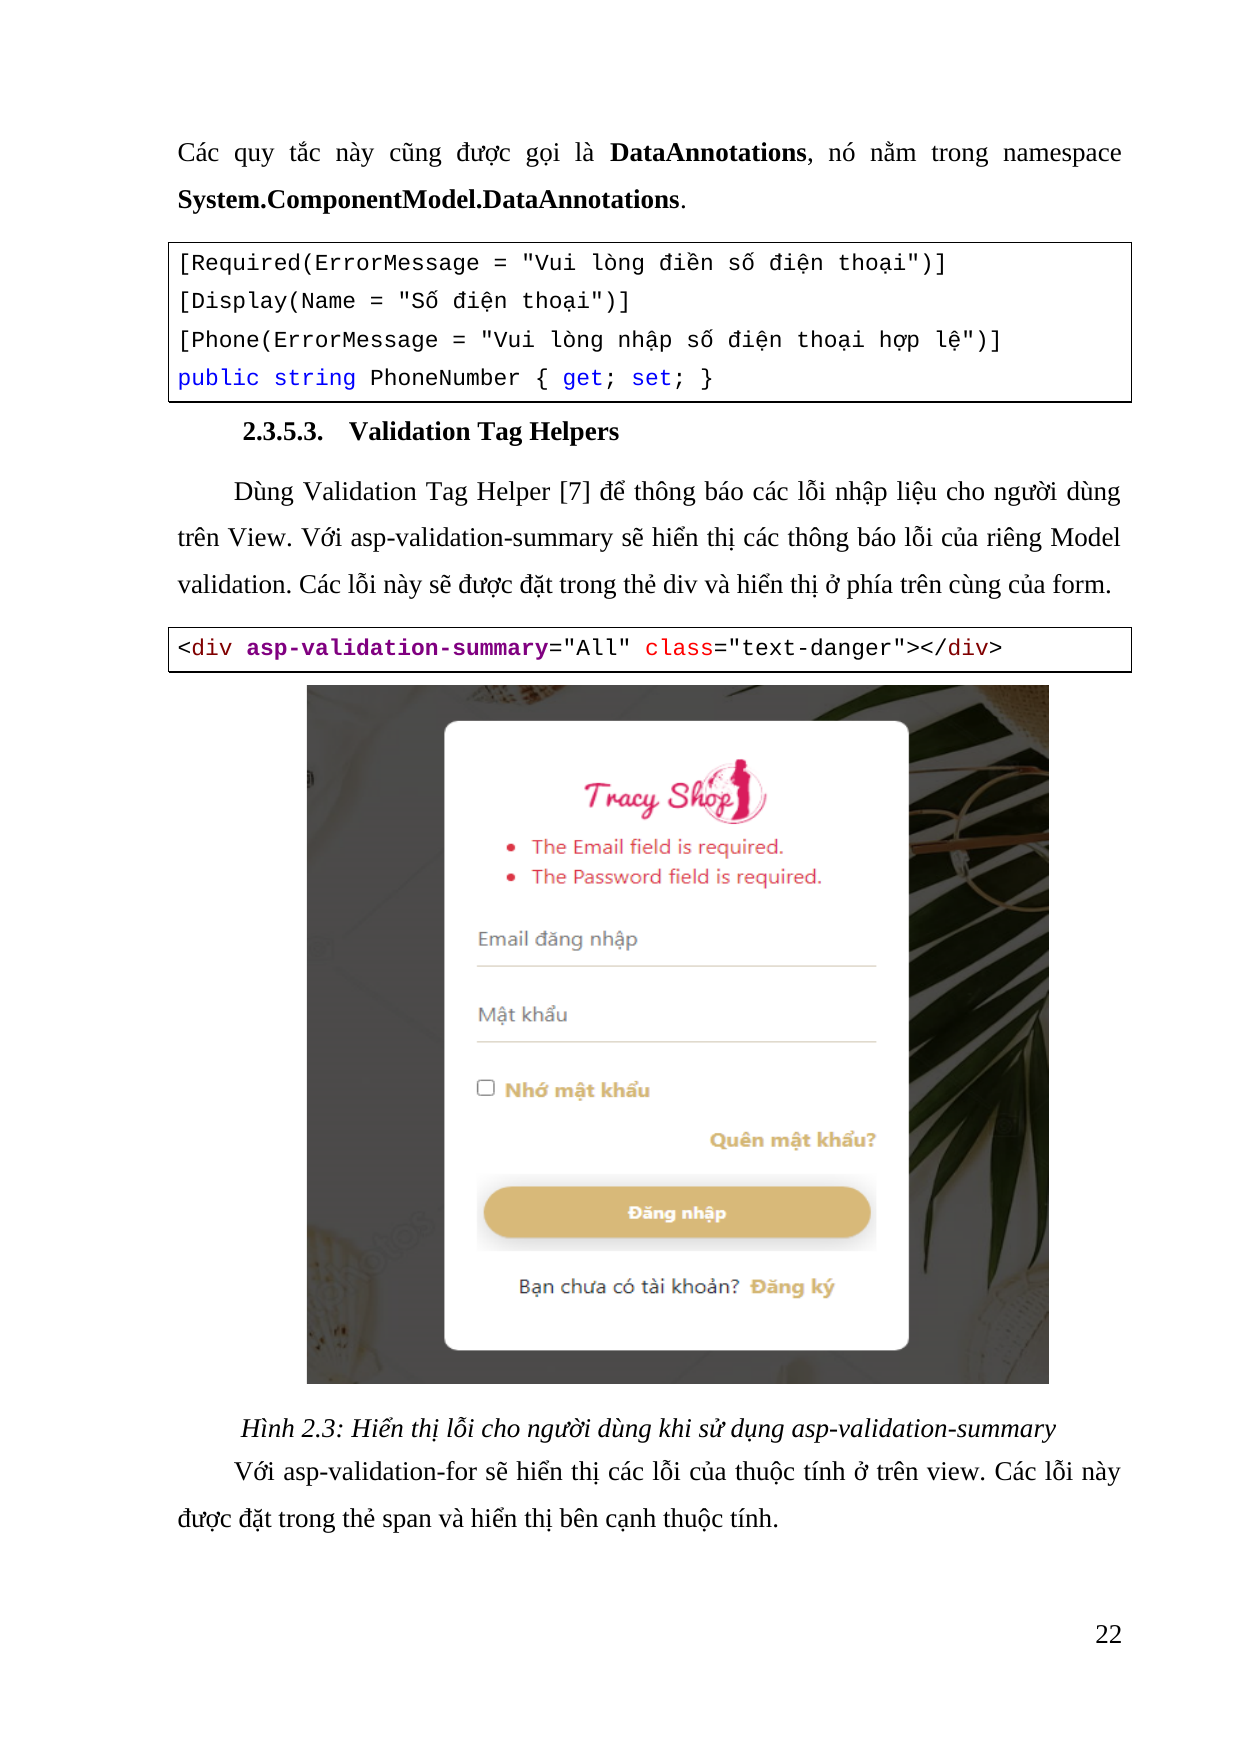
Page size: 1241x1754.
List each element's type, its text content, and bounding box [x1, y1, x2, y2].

subtitle Validation Tag Helpers [242, 415, 1122, 447]
text Với asp-validation-for sẽ hiển thị các lỗi của thuộc tính ở trên view. Các lỗi này được đặt trong thẻ span và hiển thị bên cạnh thuộc tính. [177, 1455, 1122, 1533]
text public string PhoneNumber { get; set; } [169, 357, 1131, 401]
text [Phone(ErrorMessage = "Vui lòng nhập số điện thoại hợp lệ")] [169, 319, 1131, 354]
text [177, 136, 1122, 214]
text Dùng Validation Tag Helper [7] để thông báo các lỗi nhập liệu cho người dùng trên View. Với asp-validation-summary sẽ hiển thị các thông báo lỗi của riêng Model validation. Các lỗi này sẽ được đặt trong thẻ div và hiển thị ở phía trên cùng của form. [177, 474, 1122, 599]
text <div asp-validation-summary="All" class="text-danger"></div> [169, 628, 1131, 671]
text [Required(ErrorMessage = "Vui lòng điền số điện thoại")] [169, 243, 1131, 277]
text [Display(Name = "Số điện thoại")] [169, 280, 1131, 316]
picture [306, 685, 1049, 1384]
